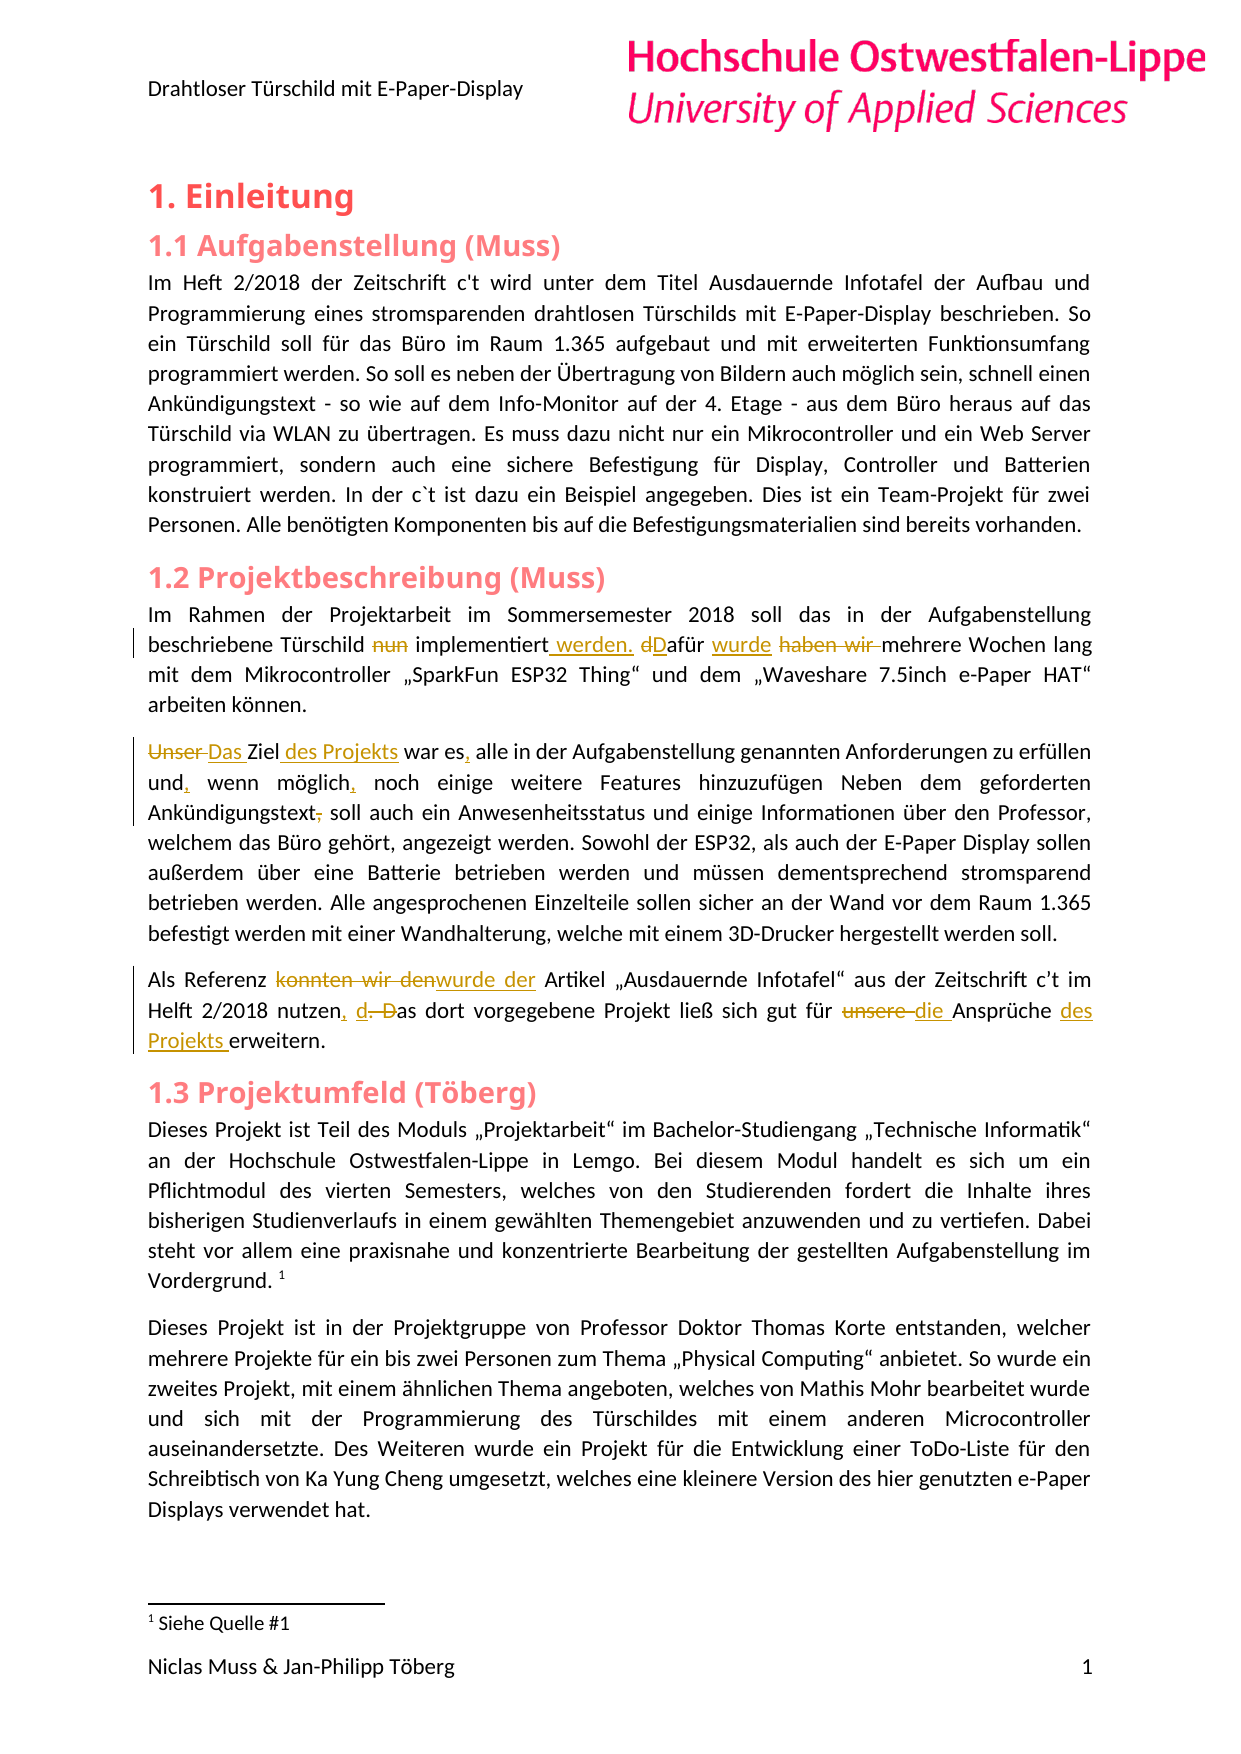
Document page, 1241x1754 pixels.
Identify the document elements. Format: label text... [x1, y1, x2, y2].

subtitle 1.1 Aufgabenstellung (Muss) [148, 226, 1093, 265]
text Ziel war es alle in der Aufgabenstellung genannten Anforderungen zu erfüllen und wenn möglich noch einige weitere Features hinzuzufügen Neben dem geforderten Ankündigungstext soll auch ein Anwesenheitsstatus und einige Informationen über den Professor, welchem das Büro gehört, angezeigt werden. Sowohl der ESP32, als auch der E-Paper Display sollen außerdem über eine Batterie betrieben werden und müssen dementsprechend stromsparend betrieben werden. Alle angesprochenen Einzelteile sollen sicher an der Wand vor dem Raum 1.365 befestigt werden mit einer Wandhalterung, welche mit einem 3D-Drucker hergestellt werden soll. [148, 737, 1093, 947]
text Im Heft 2/2018 der Zeitschrift c't wird unter dem Titel Ausdauernde Infotafel der Aufbau und Programmierung eines stromsparenden drahtlosen Türschilds mit E-Paper-Display beschrieben. So ein Türschild soll für das Büro im Raum 1.365 aufgebaut und mit erweiterten Funktionsumfang programmiert werden. So soll es neben der Übertragung von Bildern auch möglich sein, schnell einen Ankündigungstext - so wie auf dem Info-Monitor auf der 4. Etage - aus dem Büro heraus auf das Türschild via WLAN zu übertragen. Es muss dazu nicht nur ein Mikrocontroller und ein Web Server programmiert, sondern auch eine sichere Befestigung für Display, Controller und Batterien konstruiert werden. In der c`t ist dazu ein Beispiel angegeben. Dies ist ein Team-Projekt für zwei Personen. Alle benötigten Komponenten bis auf die Befestigungsmaterialien sind bereits vorhanden. [148, 268, 1093, 538]
subtitle 1.2 Projektbeschreibung (Muss) [148, 557, 1093, 597]
subtitle 1.3 Projektumfeld (Töberg) [148, 1073, 1093, 1112]
text Dieses Projekt ist Teil des Moduls „Projektarbeit“ im Bachelor-Studiengang „Technische Informatik“ an der Hochschule Ostwestfalen-Lippe in Lemgo. Bei diesem Modul handelt es sich um ein Pflichtmodul des vierten Semesters, welches von den Studierenden fordert die Inhalte ihres bisherigen Studienverlaufs in einem gewählten Themengebiet anzuwenden und zu vertiefen. Dabei steht vor allem eine praxisnahe und konzentrierte Bearbeitung der gestellten Aufgabenstellung im Vordergrund. [148, 1116, 1093, 1295]
text Dieses Projekt ist in der Projektgruppe von Professor Doktor Thomas Korte entstanden, welcher mehrere Projekte für ein bis zwei Personen zum Thema „Physical Computing“ anbietet. So wurde ein zweites Projekt, mit einem ähnlichen Thema angeboten, welches von Mathis Mohr bearbeitet wurde und sich mit der Programmierung des Türschildes mit einem anderen Microcontroller auseinandersetzte. Des Weiteren wurde ein Projekt für die Entwicklung einer ToDo-Liste für den Schreibtisch von Ka Yung Cheng umgesetzt, welches eine kleinere Version des hier genutzten e-Paper Displays verwendet hat. [148, 1313, 1093, 1523]
text Als Referenz Artikel „Ausdauernde Infotafel“ aus der Zeitschrift c’t im Helft 2/2018 nutzen as dort vorgegebene Projekt ließ sich gut für Ansprüche erweitern. [148, 966, 1093, 1054]
picture [629, 39, 1205, 132]
text Im Rahmen der Projektarbeit im Sommersemester 2018 soll das in der Aufgabenstellung beschriebene Türschild implementiert afür mehrere Wochen lang mit dem Mikrocontroller „SparkFun ESP32 Thing“ und dem „Waveshare 7.5inch e-Paper HAT“ arbeiten können. [148, 600, 1093, 718]
subtitle 1. Einleitung [148, 173, 1093, 218]
